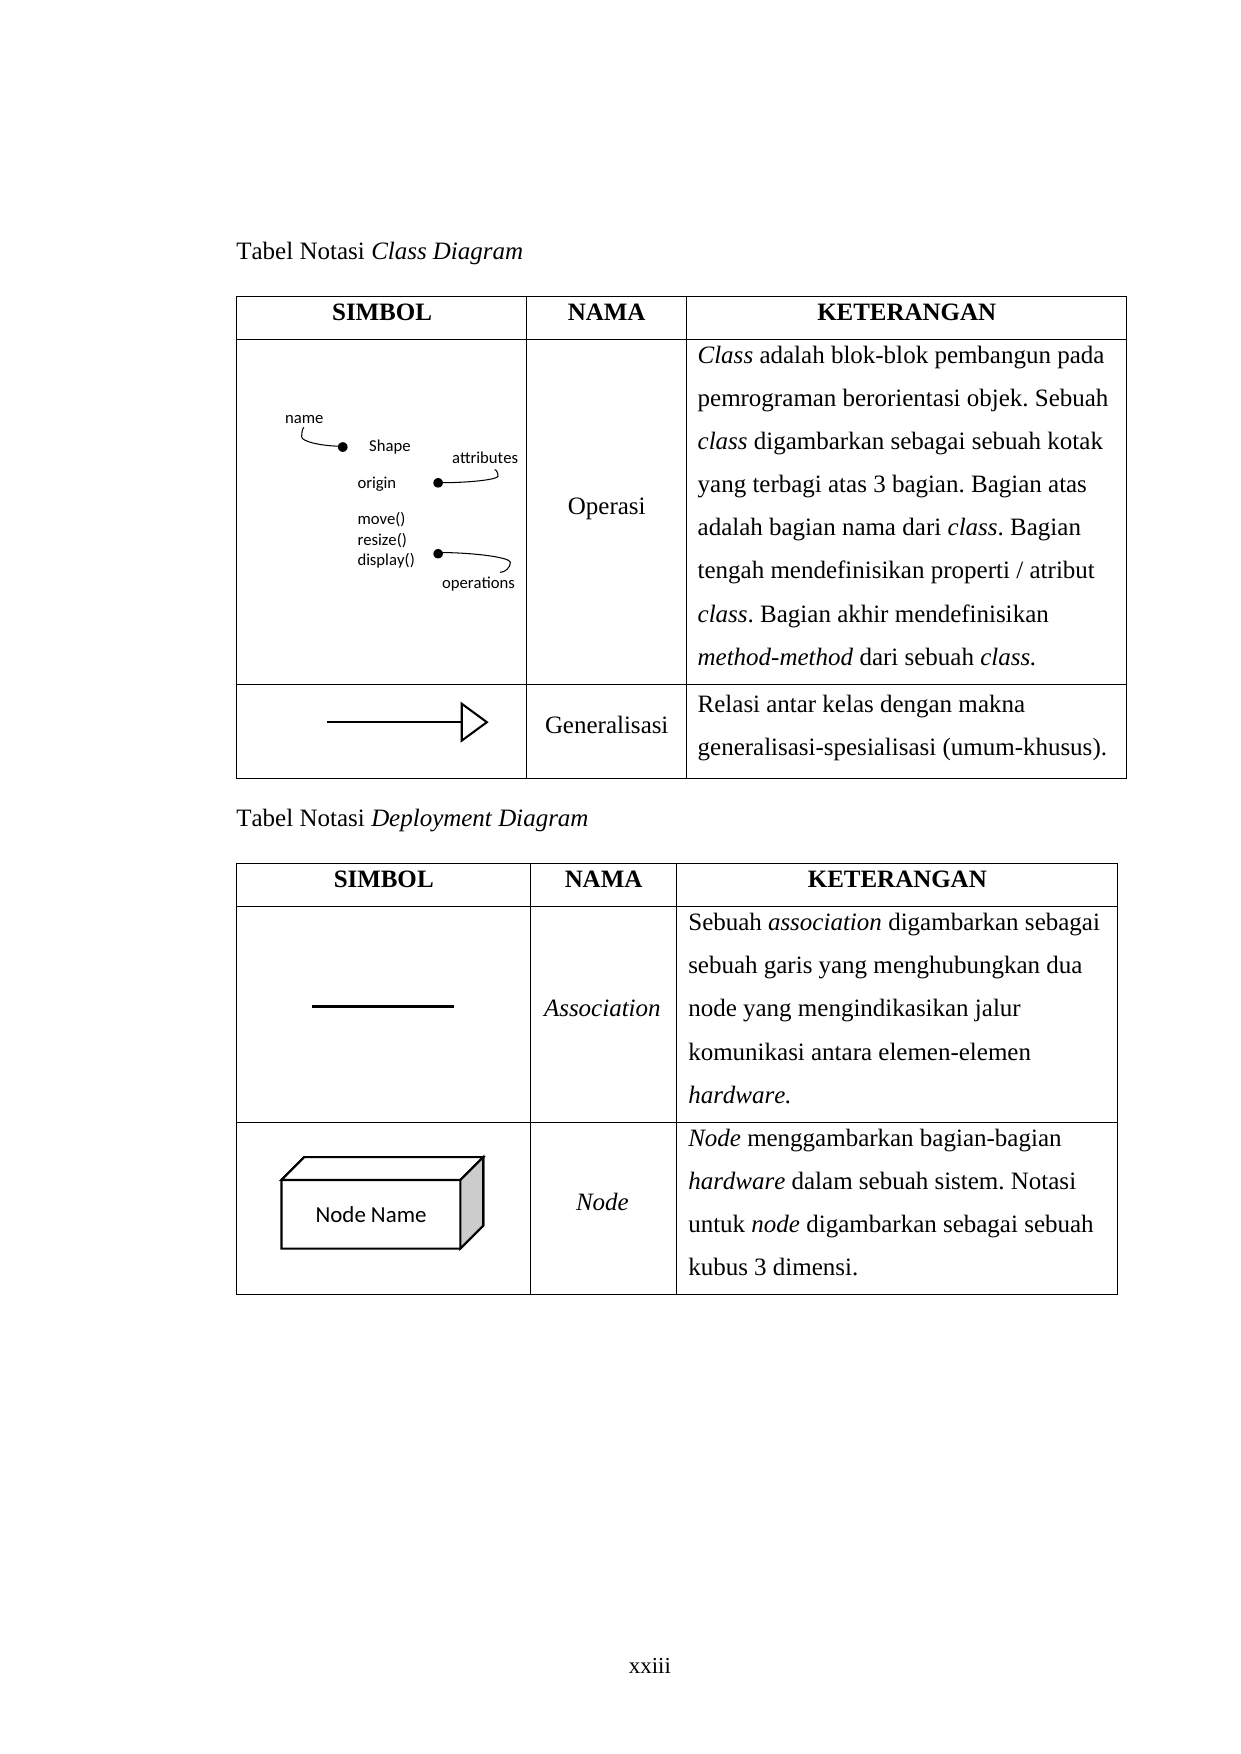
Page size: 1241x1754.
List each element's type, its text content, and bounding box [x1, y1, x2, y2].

table_cell Node [531, 1123, 676, 1294]
table_header KETERANGAN [677, 864, 1117, 906]
table_cell Operasi [527, 340, 686, 684]
table_cell Sebuah association digambarkan sebagai sebuah garis yang menghubungkan dua node yang mengindikasikan jalur komunikasi antara elemen-elemen hardware. [677, 907, 1117, 1122]
table_cell [237, 1123, 530, 1294]
table_cell [237, 907, 530, 1122]
table_cell Association [531, 907, 676, 1122]
table_cell [237, 340, 526, 684]
text Tabel Notasi Deployment Diagram [236, 803, 1063, 832]
table_cell [237, 685, 526, 777]
table_header SIMBOL [237, 864, 530, 906]
text Tabel Notasi Class Diagram [236, 236, 1063, 265]
table_cell Generalisasi [527, 685, 686, 777]
table_cell Node menggambarkan bagian-bagian hardware dalam sebuah sistem. Notasi untuk node digambarkan sebagai sebuah kubus 3 dimensi. [677, 1123, 1117, 1294]
table_header SIMBOL [237, 297, 526, 339]
table_cell Relasi antar kelas dengan makna generalisasi-spesialisasi (umum-khusus). [687, 685, 1126, 777]
table_header KETERANGAN [687, 297, 1126, 339]
table_cell Class adalah blok-blok pembangun pada pemrograman berorientasi objek. Sebuah class digambarkan sebagai sebuah kotak yang terbagi atas 3 bagian. Bagian atas adalah bagian nama dari class. Bagian tengah mendefinisikan properti / atribut class. Bagian akhir mendefinisikan method-method dari sebuah class. [687, 340, 1126, 684]
table_header NAMA [527, 297, 686, 339]
table_header NAMA [531, 864, 676, 906]
